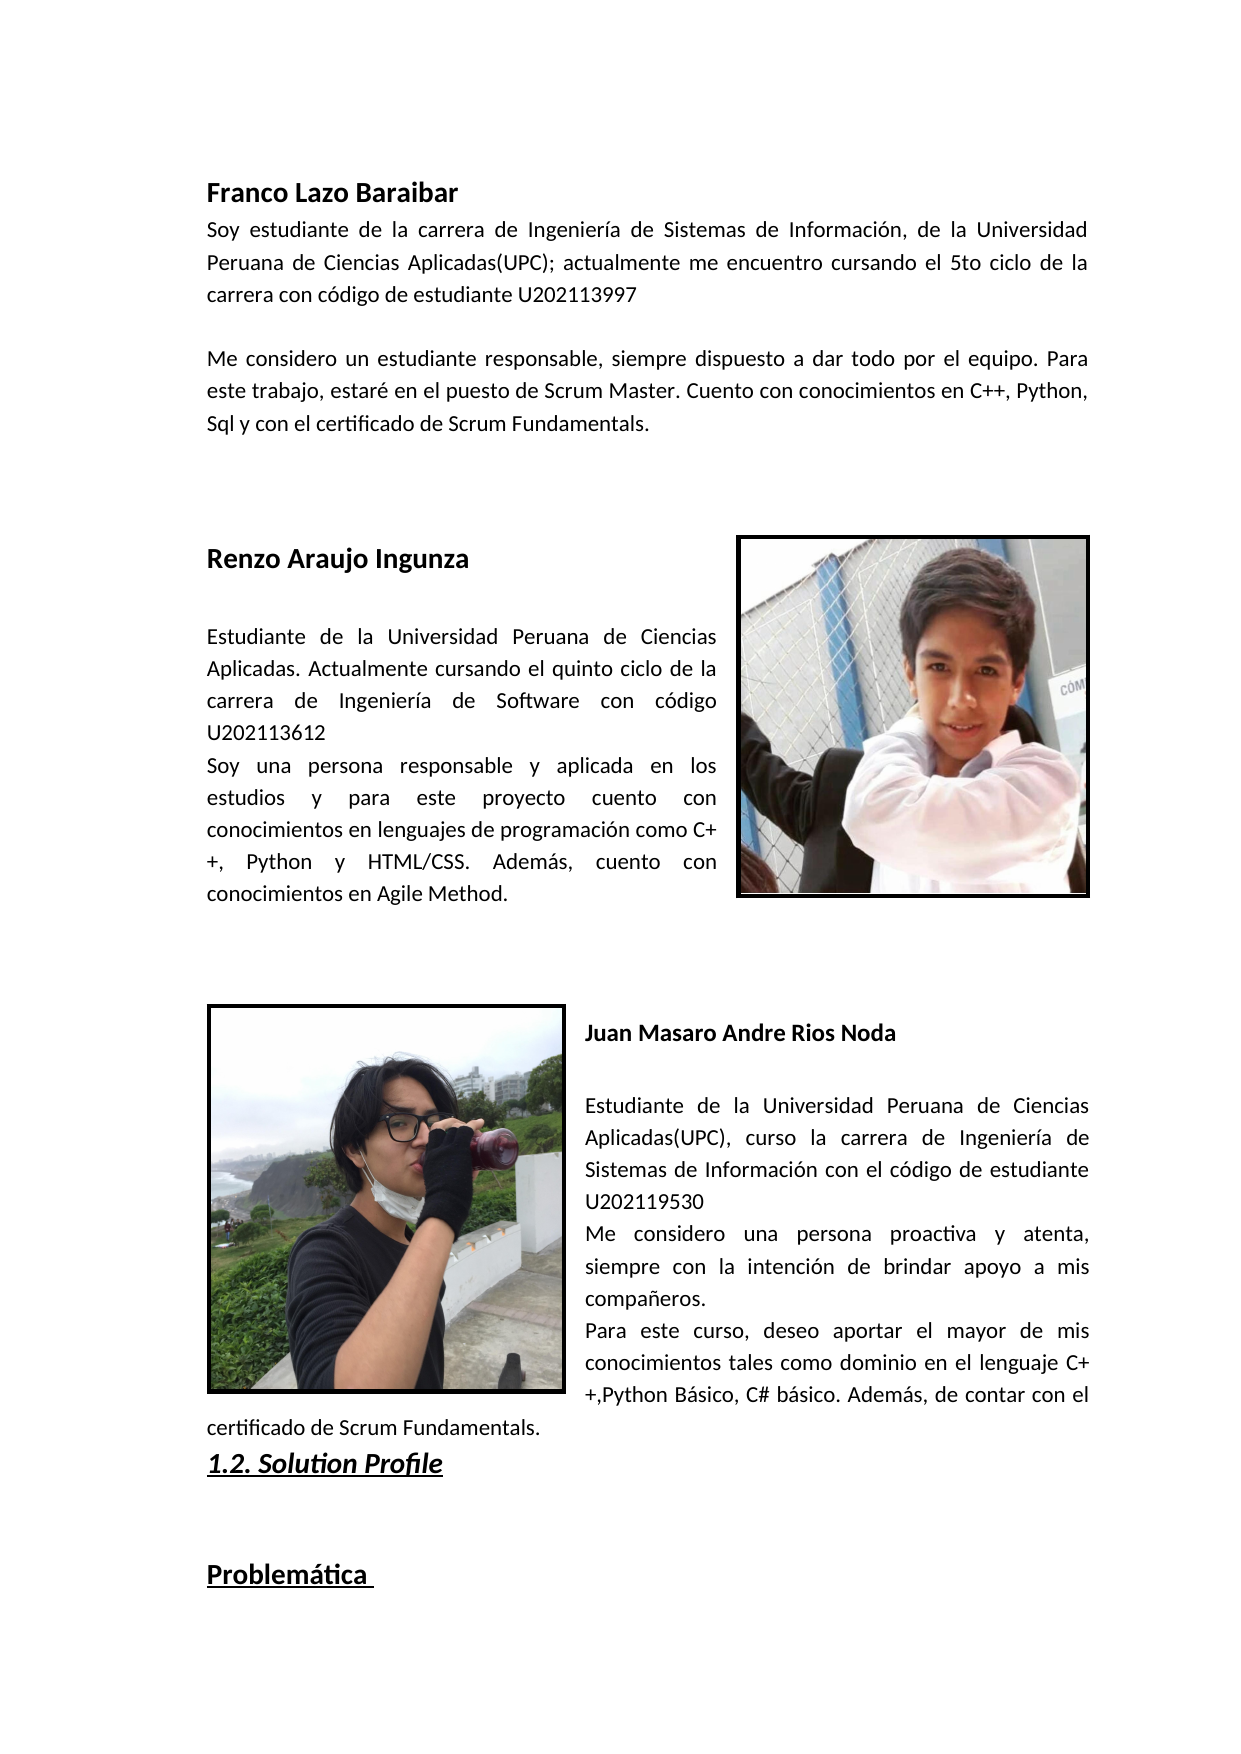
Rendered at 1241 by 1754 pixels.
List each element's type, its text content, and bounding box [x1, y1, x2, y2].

text Renzo Araujo Ingunza [207, 540, 736, 576]
text Estudiante de la Universidad Peruana de Ciencias Aplicadas(UPC), curso la carrera de Ingeniería de Sistemas de Información con el código de estudiante U202119530 [566, 1052, 1090, 1215]
text Para este curso, deseo aportar el mayor de mis conocimientos tales como dominio en el lenguaje C++,Python Básico, C# básico. Además, de contar con el certificado de Scrum Fundamentals. [207, 1316, 1090, 1441]
text Juan Masaro Andre Rios Noda [566, 1017, 1090, 1047]
text Soy una persona responsable y aplicada en los estudios y para este proyecto cuento con conocimientos en lenguajes de programación como C++, Python y HTML/CSS. Además, cuento con conocimientos en Agile Method. [207, 751, 1090, 907]
picture [741, 539, 1086, 894]
text Problemática [207, 1556, 1090, 1591]
text Franco Lazo Baraibar [207, 174, 1090, 210]
text Estudiante de la Universidad Peruana de Ciencias Aplicadas. Actualmente cursando el quinto ciclo de la carrera de Ingeniería de Software con código U202113612 [207, 622, 736, 747]
text Me considero un estudiante responsable, siempre dispuesto a dar todo por el equipo. Para este trabajo, estaré en el puesto de Scrum Master. Cuento con conocimientos en C++, Python, Sql y con el certificado de Scrum Fundamentals. [207, 344, 1090, 437]
text Me considero una persona proactiva y atenta, siempre con la intención de brindar apoyo a mis compañeros. [566, 1219, 1090, 1312]
picture [211, 1008, 562, 1389]
text Soy estudiante de la carrera de Ingeniería de Sistemas de Información, de la Universidad Peruana de Ciencias Aplicadas(UPC); actualmente me encuentro cursando el 5to ciclo de la carrera con código de estudiante U202113997 [207, 216, 1090, 308]
text 1.2. Solution Profile [207, 1445, 1090, 1481]
